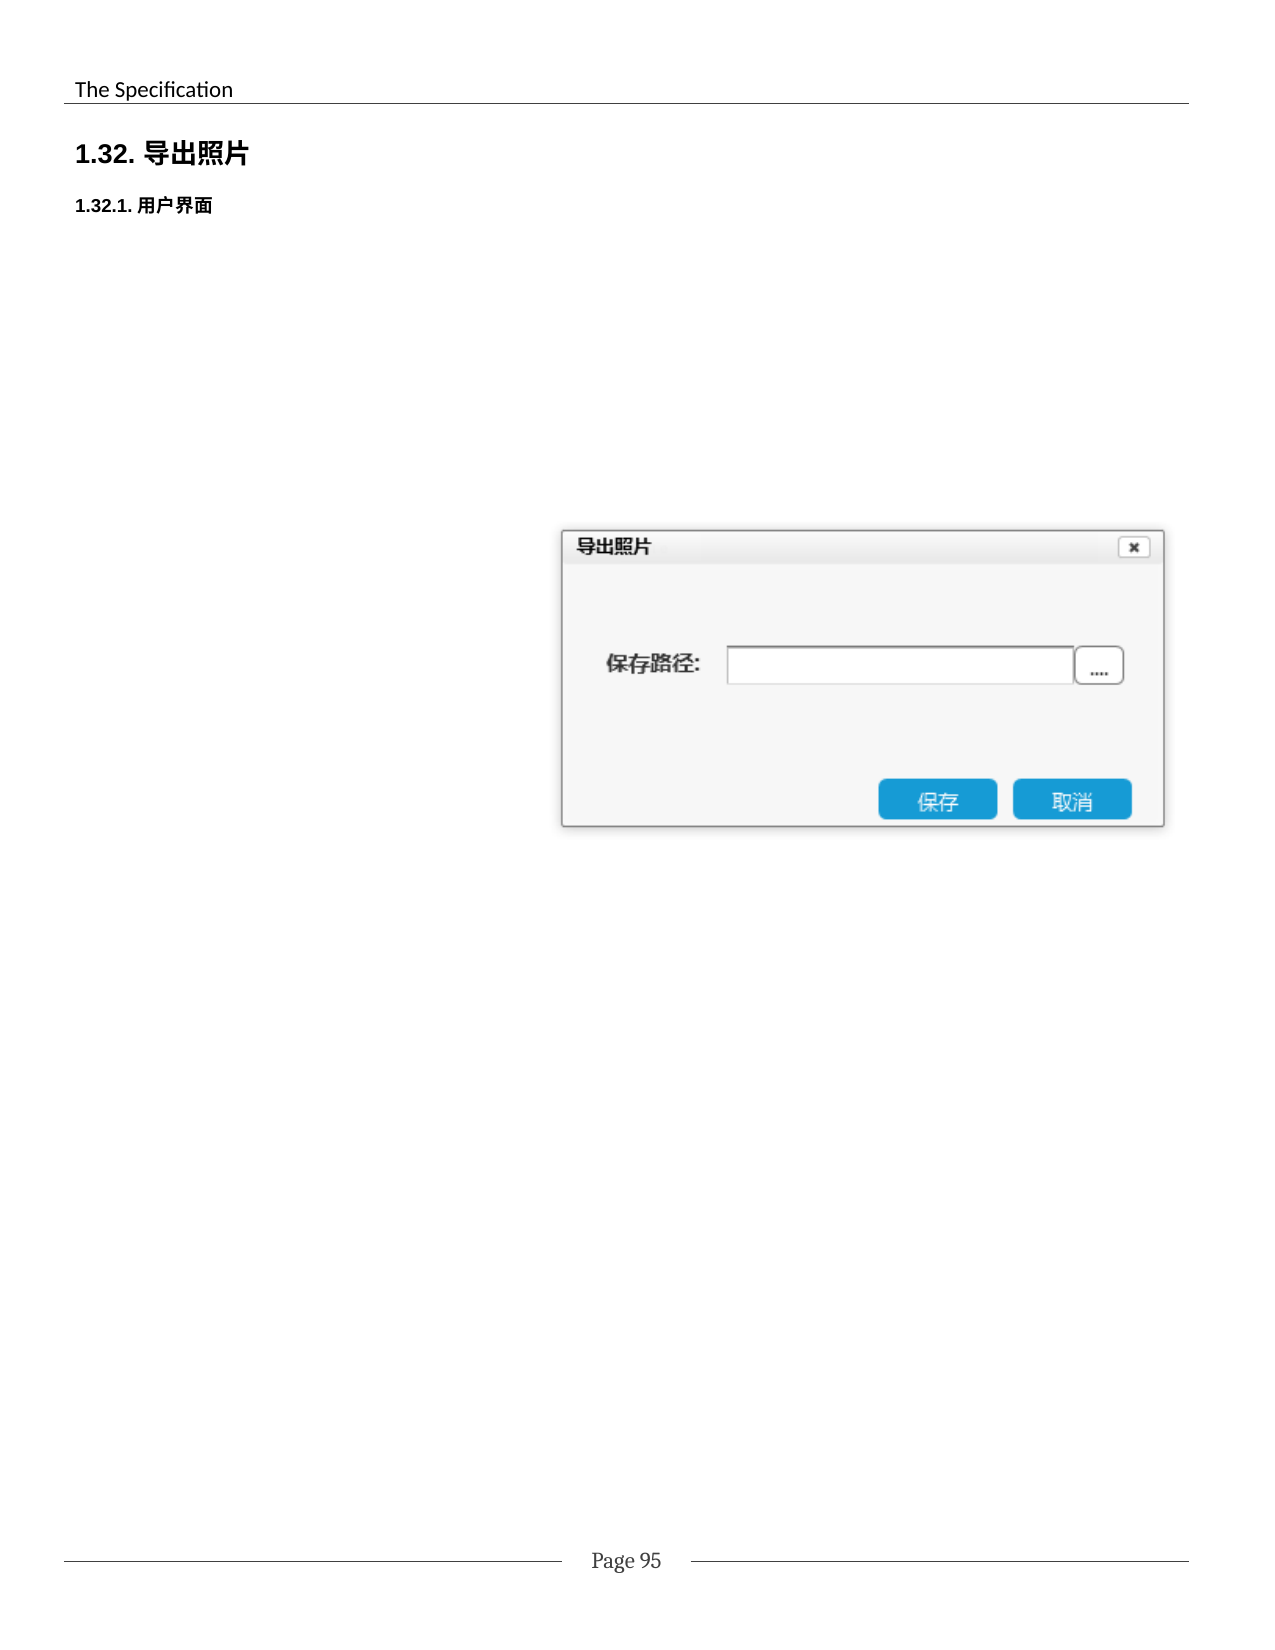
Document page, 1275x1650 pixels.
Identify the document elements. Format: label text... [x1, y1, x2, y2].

subtitle 导出照片 [75, 138, 1200, 169]
subtitle 用户界面 [75, 194, 1200, 216]
